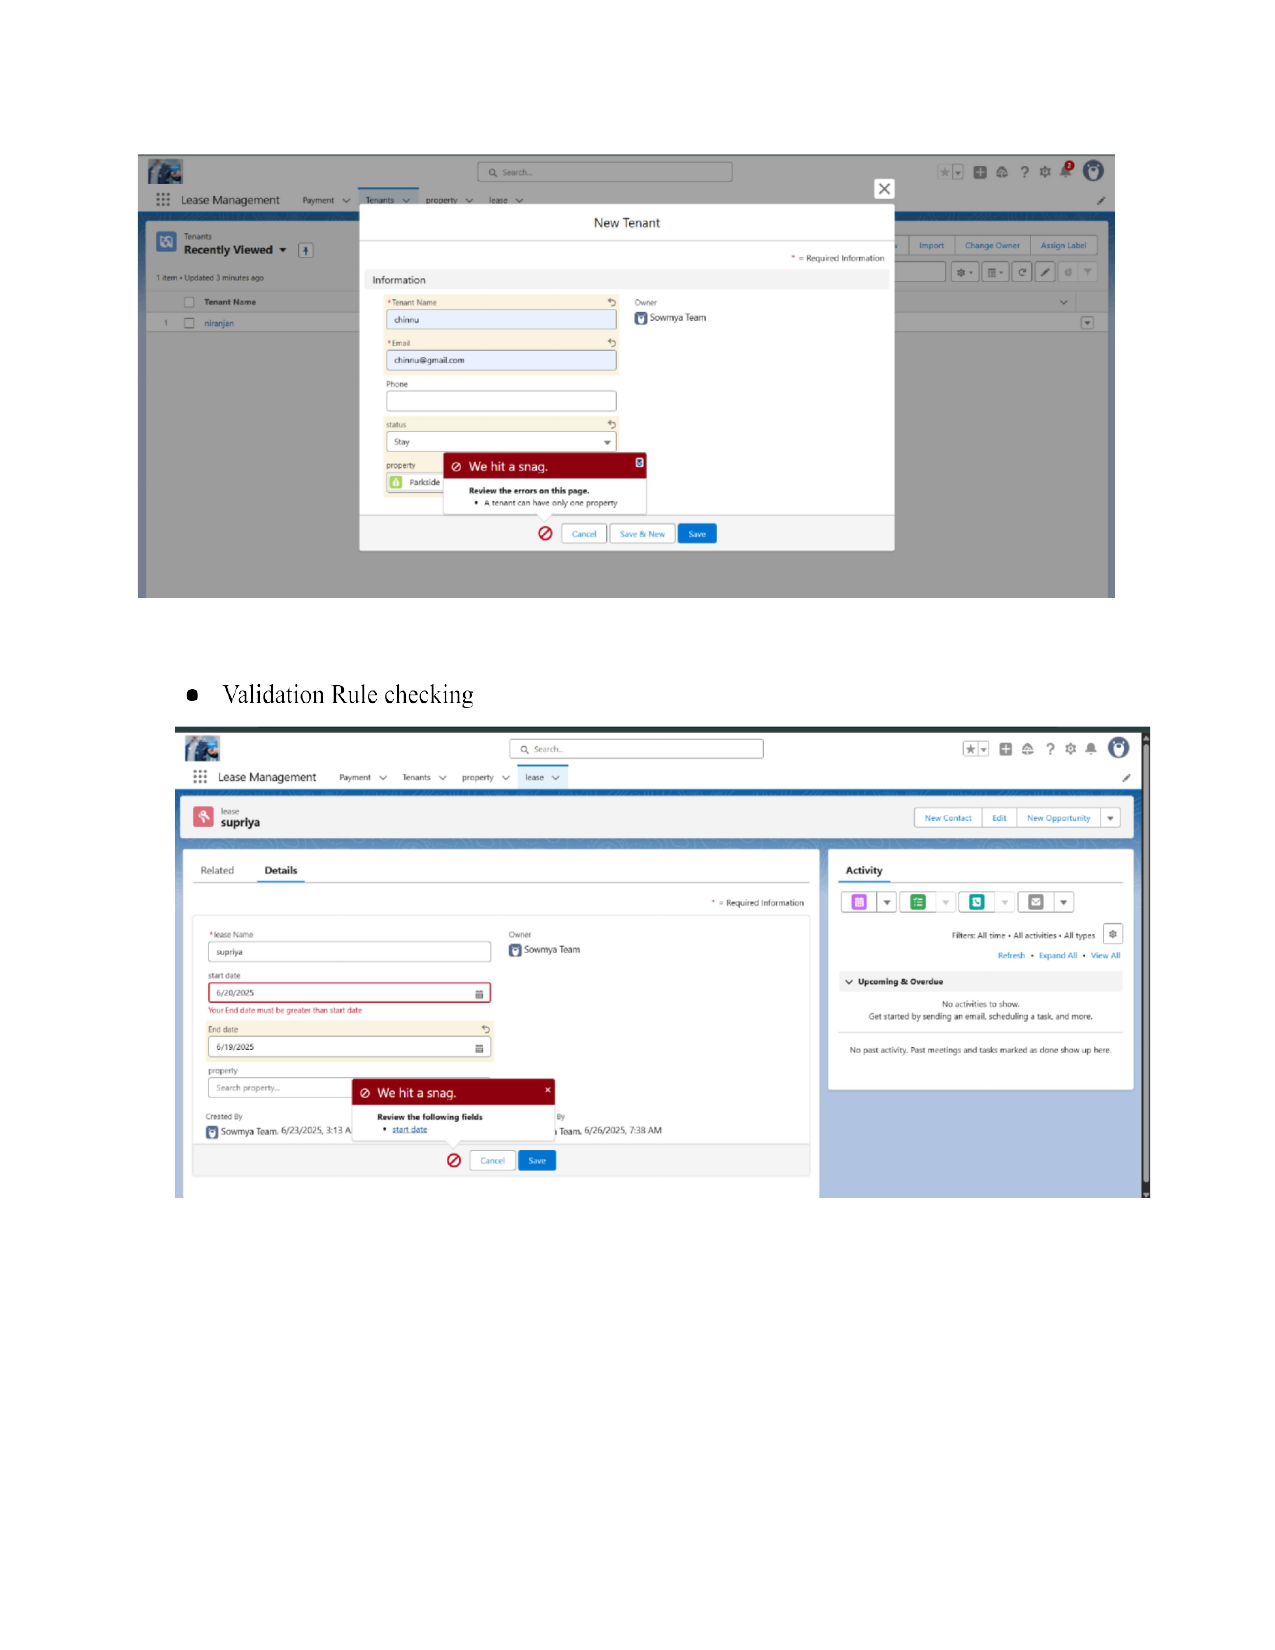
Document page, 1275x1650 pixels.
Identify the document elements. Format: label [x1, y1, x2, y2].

picture [174, 726, 1151, 1198]
picture [186, 689, 198, 701]
picture [222, 684, 473, 708]
picture [137, 154, 1115, 598]
